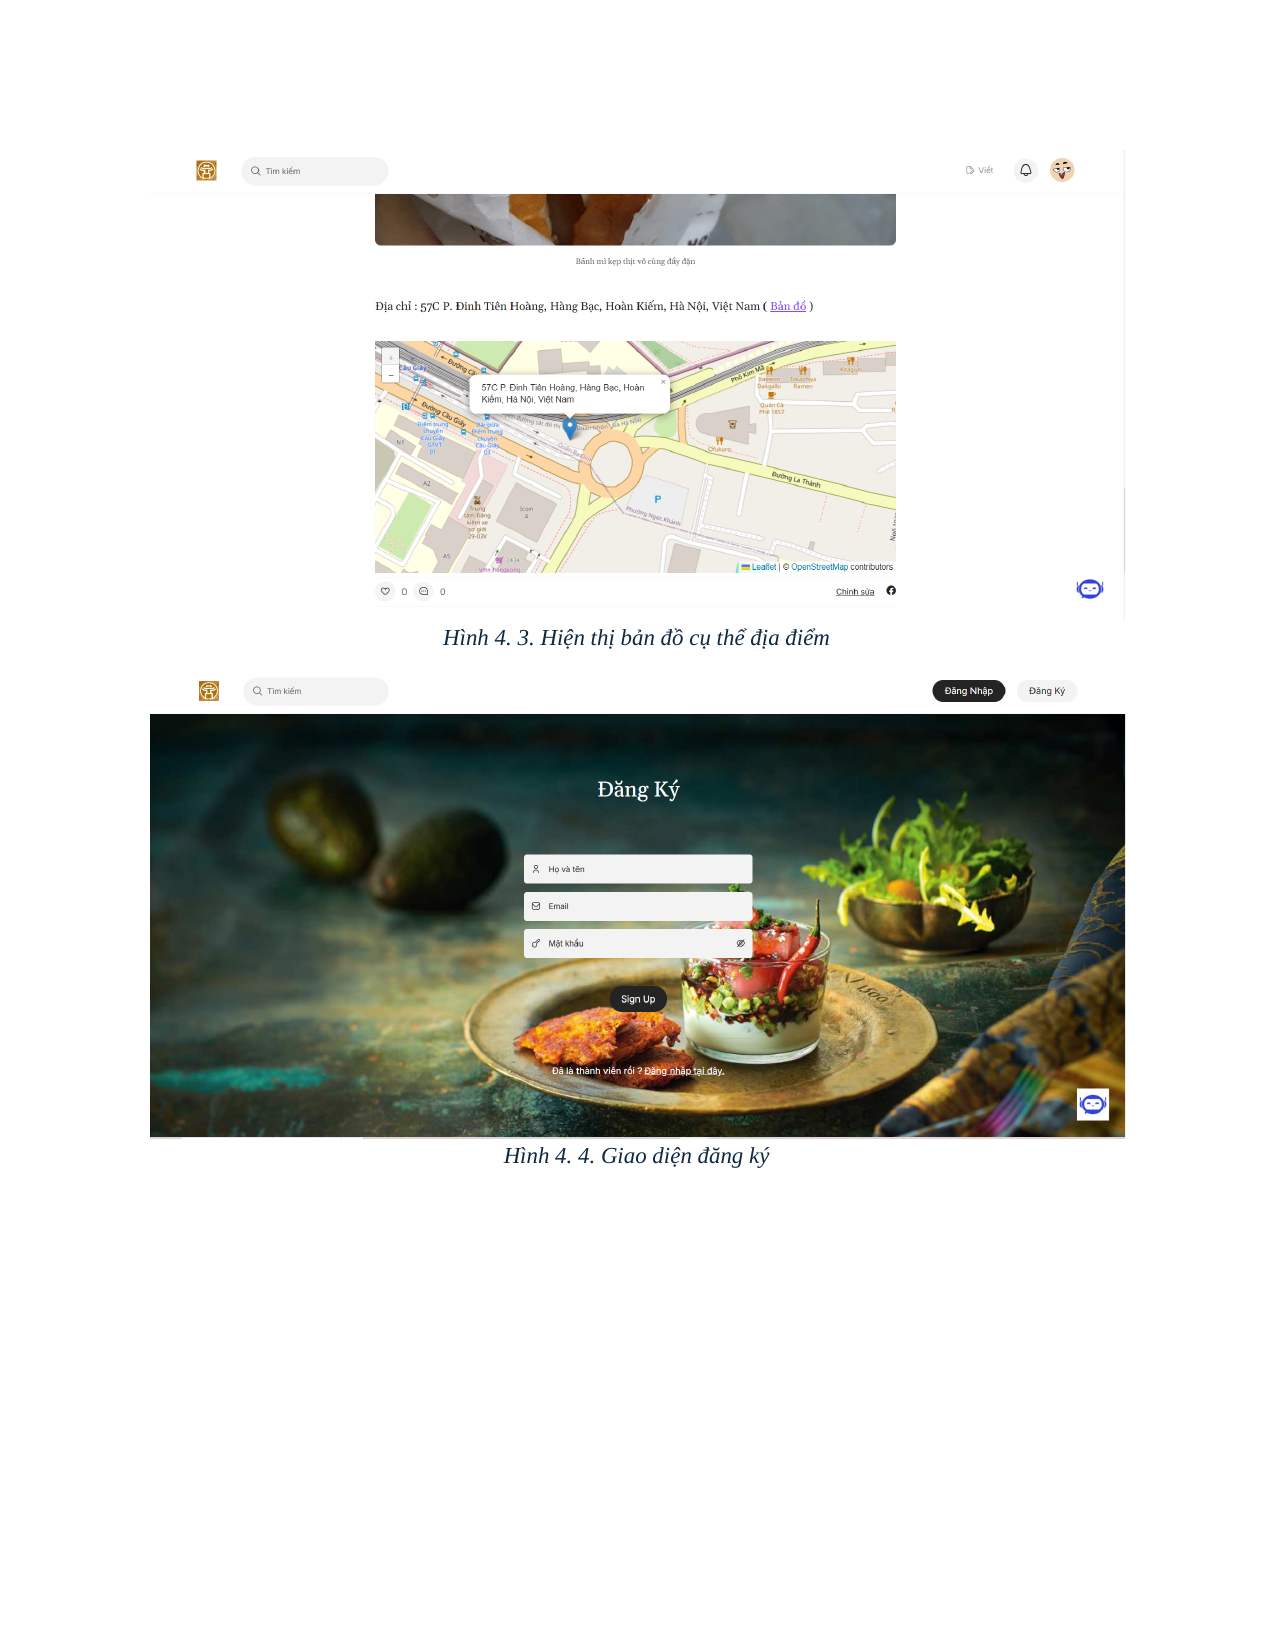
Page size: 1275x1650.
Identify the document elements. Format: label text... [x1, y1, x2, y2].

picture [150, 671, 1125, 1139]
text Hình 4. 3. Hiện thị bản đồ cụ thể địa điểm [150, 624, 1125, 650]
text Hình 4. 4. Giao diện đăng ký [150, 1142, 1125, 1169]
picture [150, 150, 1125, 620]
